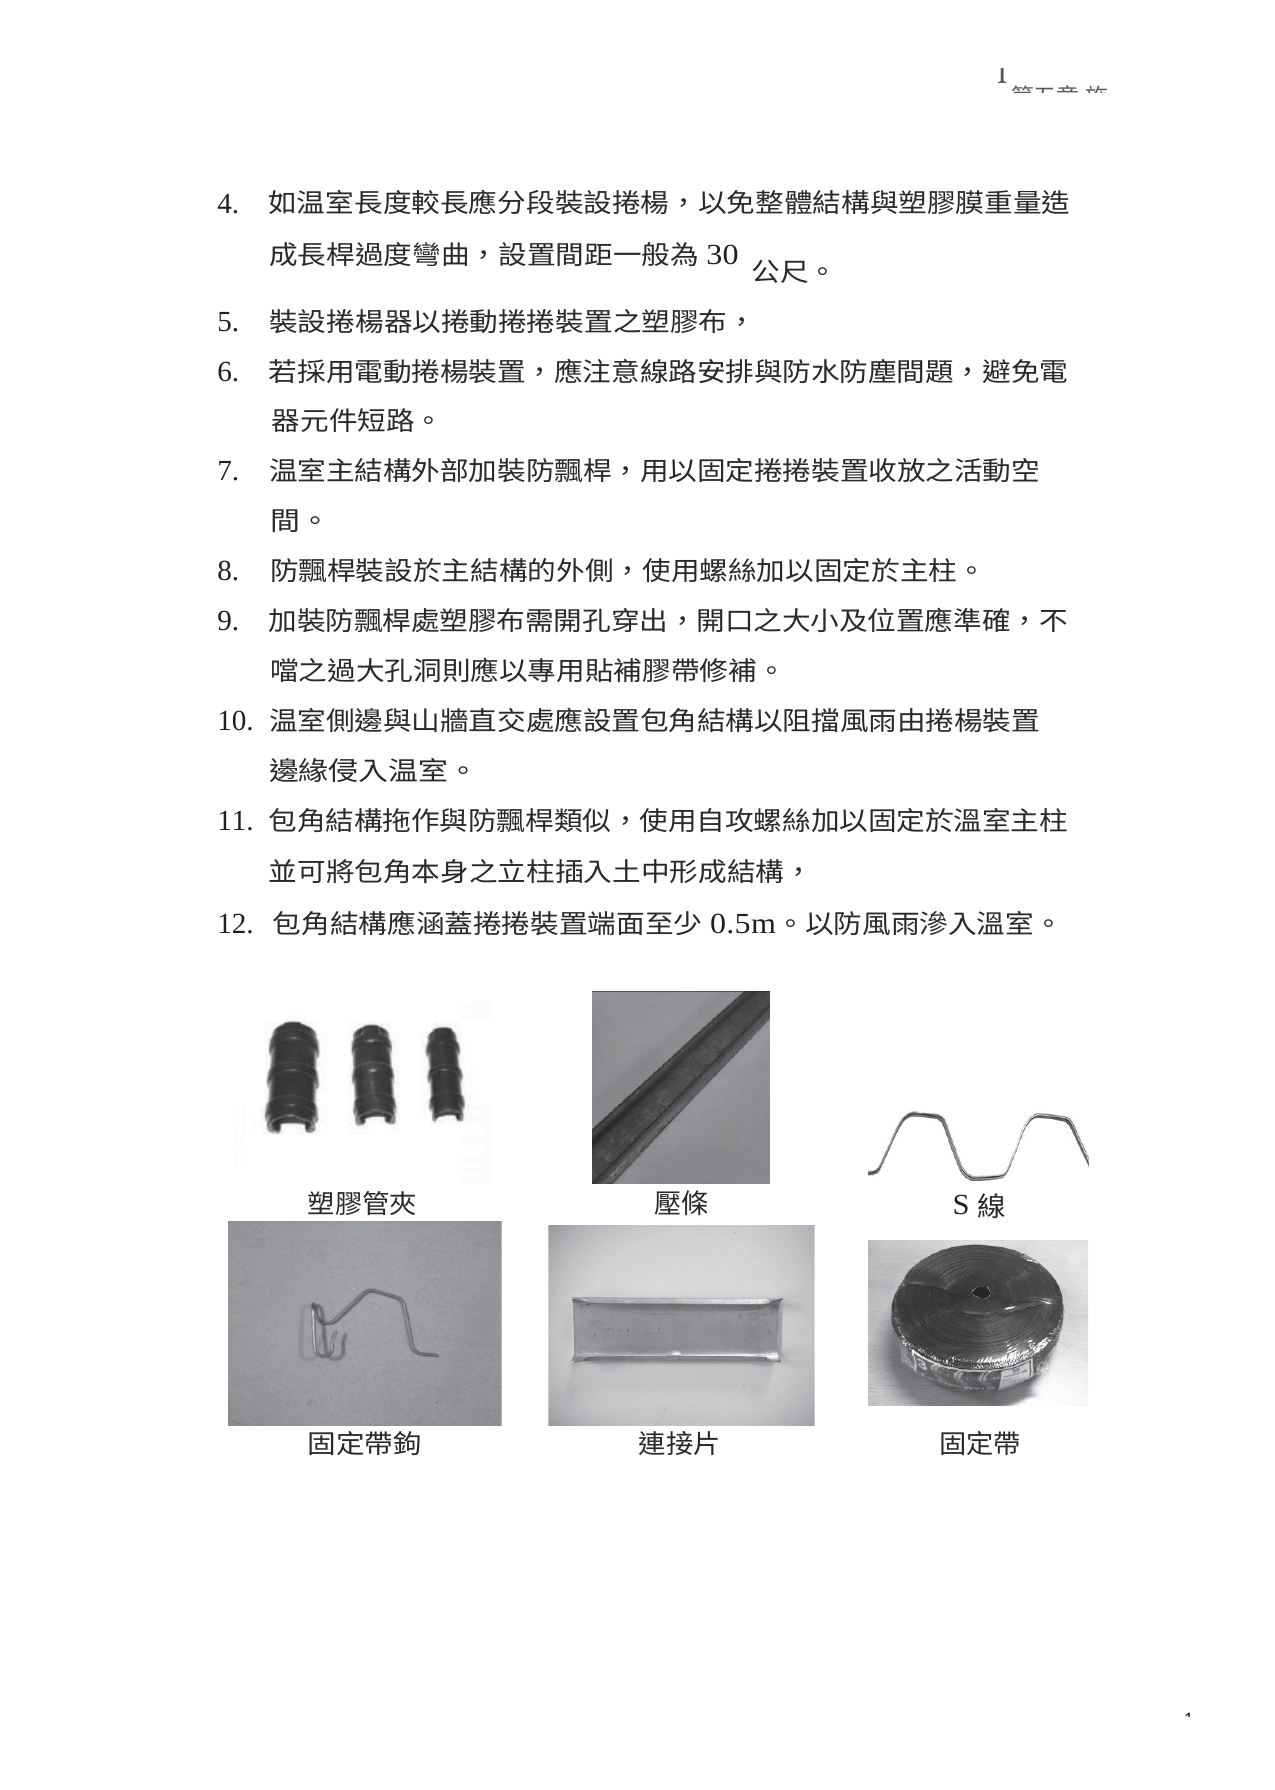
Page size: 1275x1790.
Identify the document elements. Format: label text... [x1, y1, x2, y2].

picture [234, 1001, 492, 1184]
picture [228, 1221, 502, 1426]
text 成長桿過度彎曲，設置間距一般為 30 [269, 237, 741, 272]
list 如温室長度較長應分段裝設捲楊，以免整體結構與塑膠膜重量造 [217, 184, 1139, 221]
list 包角結構應涵蓋捲捲裝置端面至少 0.5m。以防風雨滲入溫室。 [217, 904, 1139, 941]
text 公尺。 [751, 253, 1139, 289]
picture [592, 991, 770, 1184]
list 防飄桿裝設於主結構的外側，使用螺絲加以固定於主柱。 [217, 553, 1139, 588]
text 塑膠管夾 壓條 [308, 1185, 812, 1222]
list 若採用電動捲楊裝置，應注意線路安排與防水防塵間題，避免電器元件短路。 [217, 353, 1072, 438]
list 加裝防飄桿處塑膠布需開孔穿出，開口之大小及位置應準確，不噹之過大孔洞則應以專用貼補膠帶修補。 [217, 603, 1071, 688]
text S 線 [935, 1185, 1023, 1224]
text 固定帶鉤 連接片 [307, 1426, 812, 1461]
list 温室主結構外部加裝防飄桿，用以固定捲捲裝置收放之活動空 間。 [217, 453, 1071, 538]
list 包角結構拖作與防飄桿類似，使用自攻螺絲加以固定於溫室主柱並可將包角本身之立柱插入土中形成結構， [217, 802, 1075, 889]
picture [868, 1108, 1089, 1184]
list 裝設捲楊器以捲動捲捲裝置之塑膠布， [217, 303, 1139, 339]
list 温室側邊與山牆直交處應設置包角結構以阻擋風雨由捲楊裝置 邊緣侵入温室。 [217, 703, 1071, 788]
picture [868, 1240, 1089, 1406]
picture [548, 1225, 815, 1426]
text 固定帶 [937, 1406, 1023, 1461]
